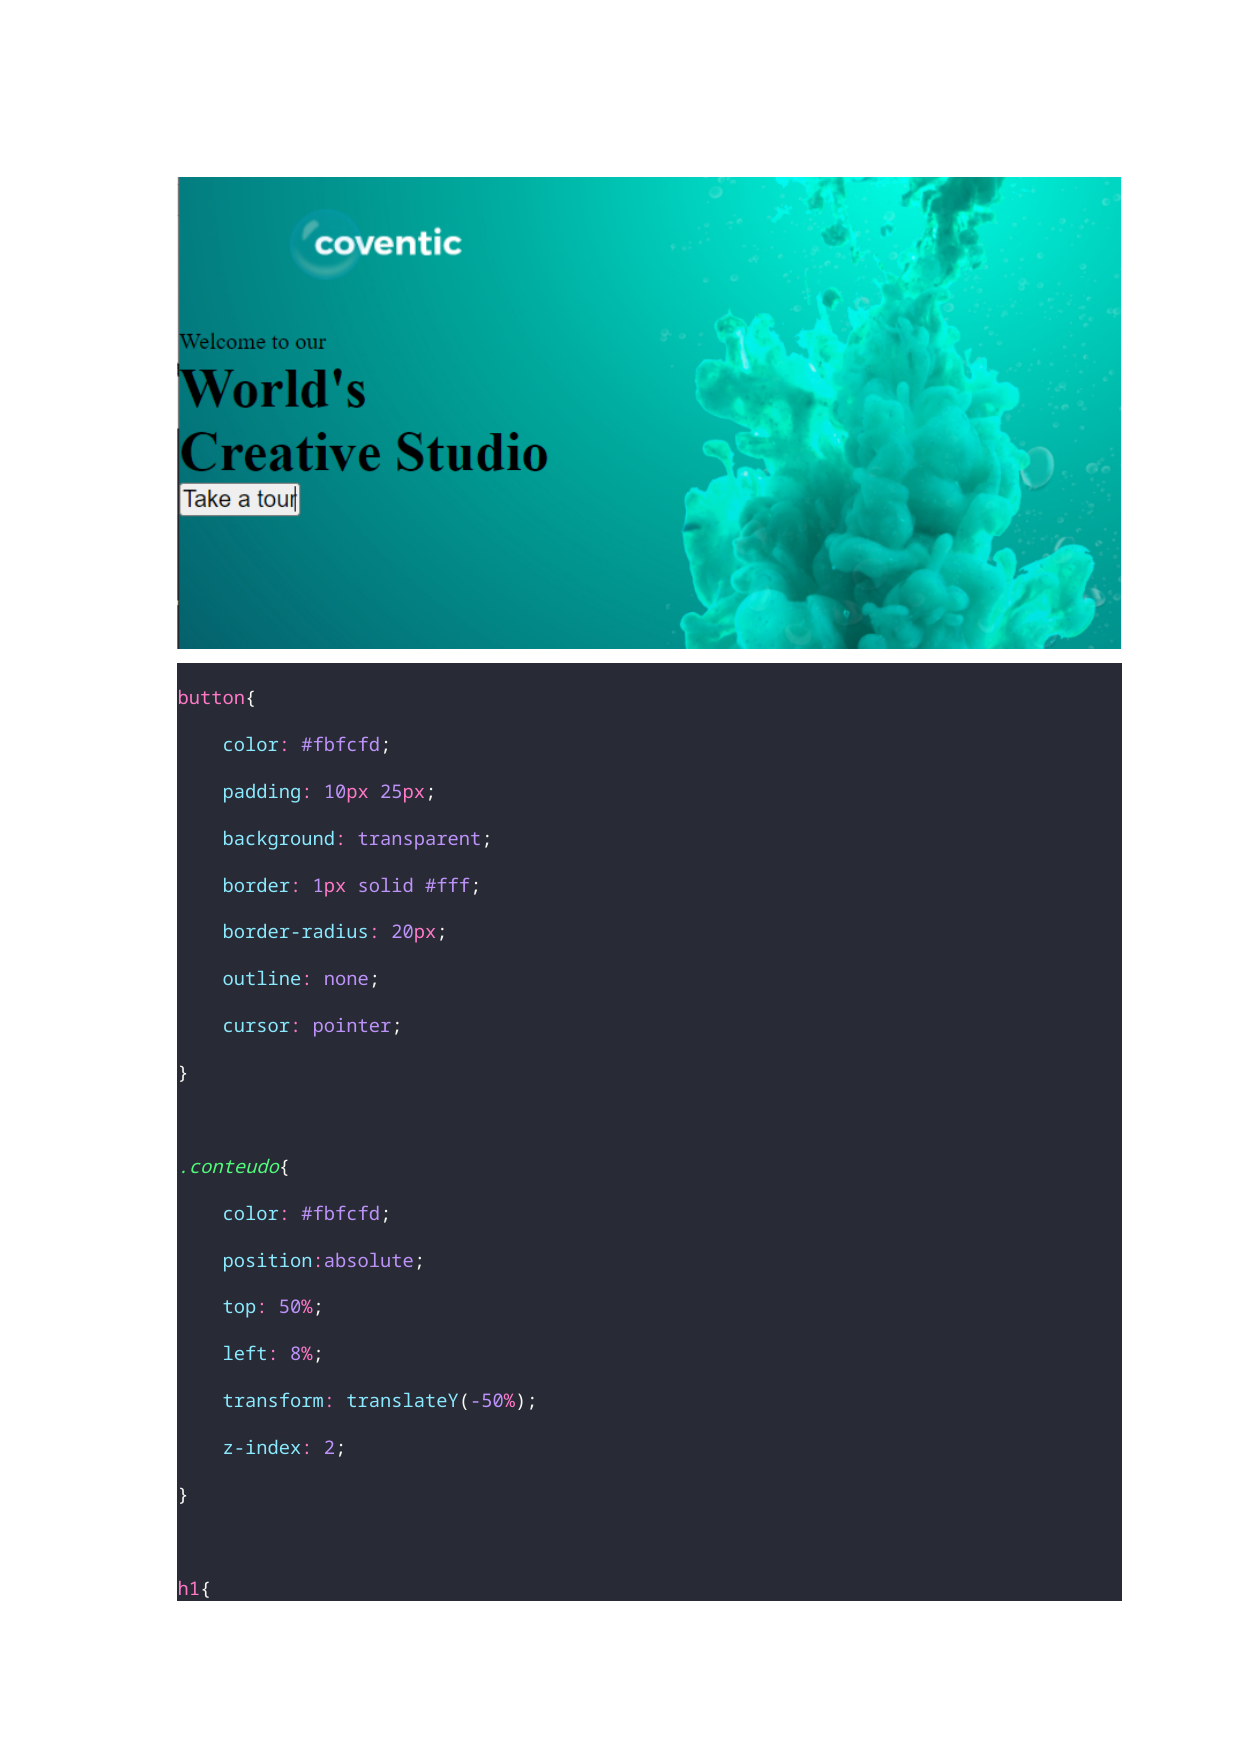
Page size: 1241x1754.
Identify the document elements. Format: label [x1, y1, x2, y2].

picture [177, 177, 1122, 649]
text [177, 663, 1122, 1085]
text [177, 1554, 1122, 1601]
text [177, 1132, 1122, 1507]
